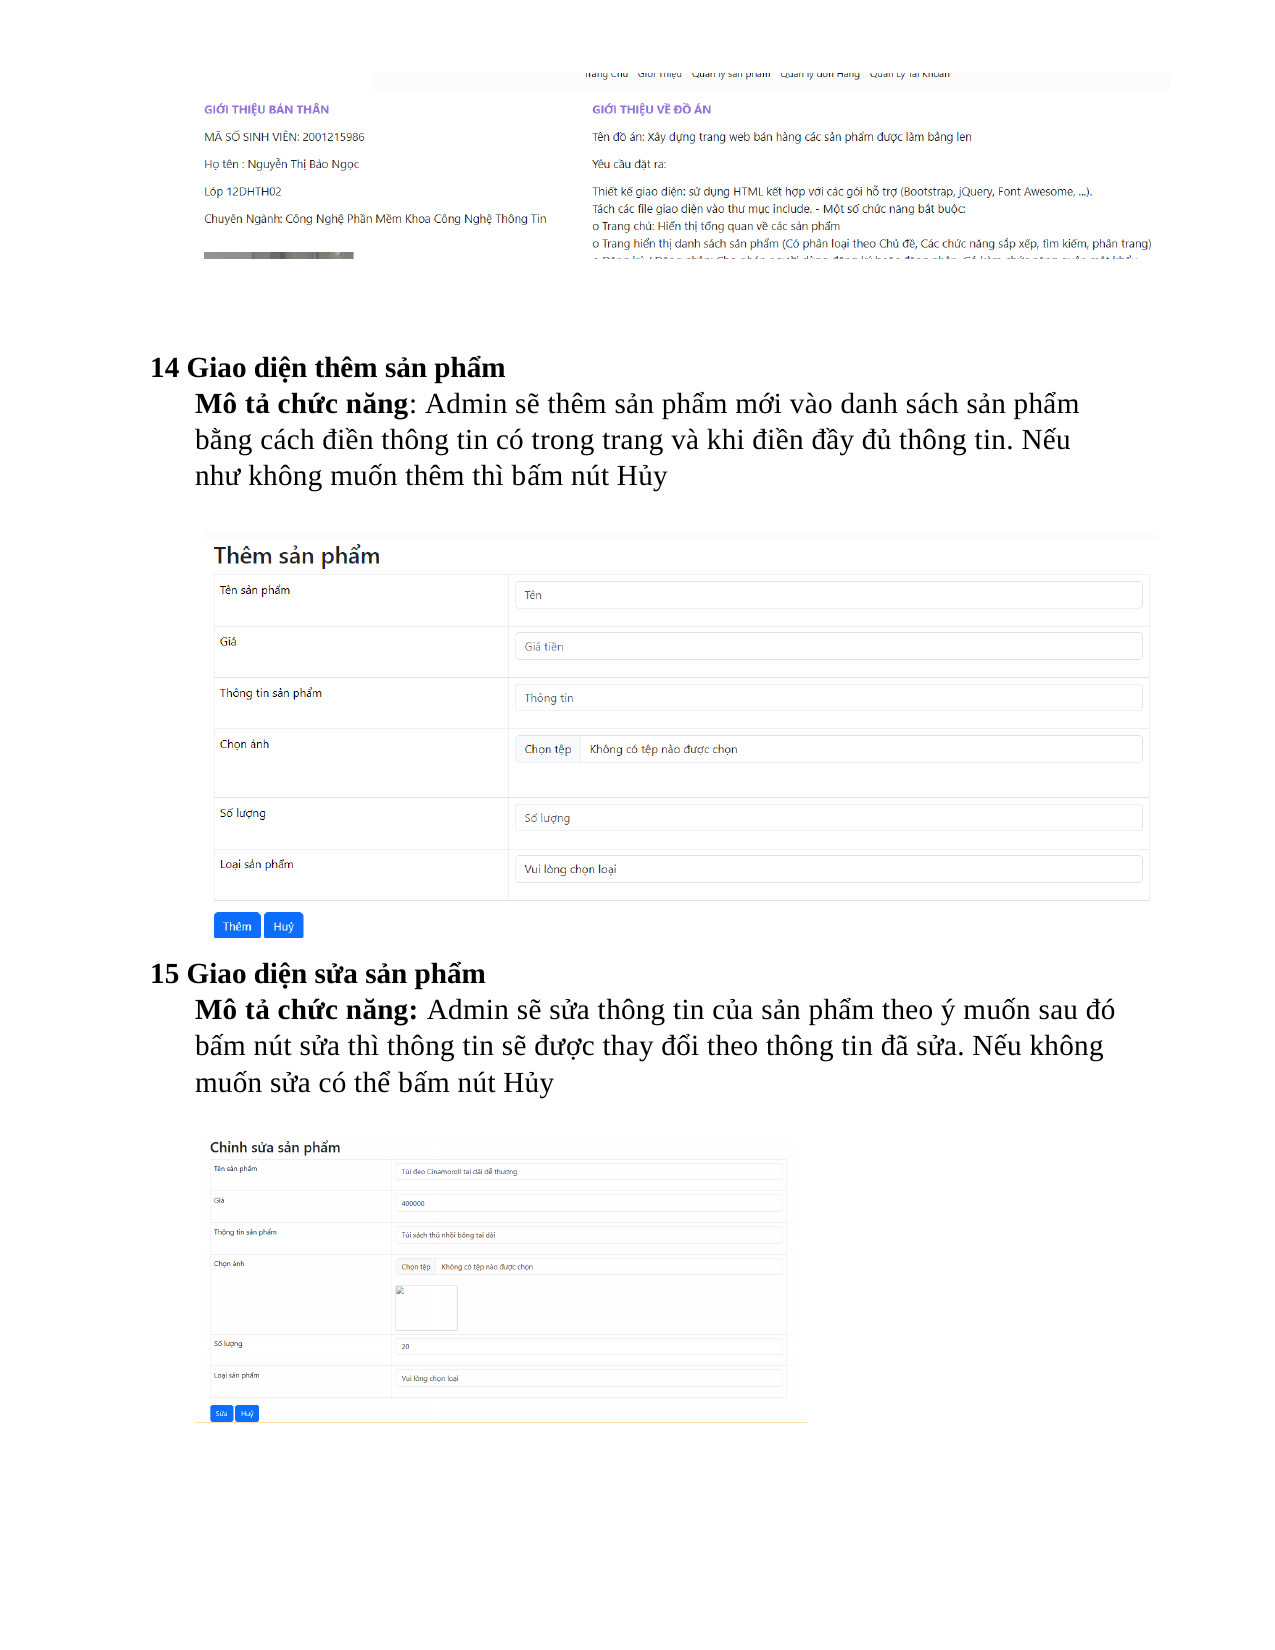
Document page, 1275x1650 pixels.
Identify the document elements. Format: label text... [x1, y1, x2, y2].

list Mô tả chức năng: Admin sẽ sửa thông tin của sản phẩm theo ý muốn sau đó bấm nút sửa thì thông tin sẽ được thay đổi theo thông tin đã sửa. Nếu không muốn sửa có thể bấm nút Hủy [195, 992, 1125, 1098]
picture [194, 1137, 807, 1423]
list Mô tả chức năng: Admin sẽ thêm sản phẩm mới vào danh sách sản phẩm bằng cách điền thông tin có trong trang và khi điền đầy đủ thông tin. Nếu như không muốn thêm thì bấm nút Hủy [195, 386, 1125, 492]
picture [194, 73, 1170, 259]
subtitle 14 Giao diện thêm sản phẩm [150, 350, 1125, 383]
subtitle 15 Giao diện sửa sản phẩm [150, 956, 1125, 990]
picture [194, 530, 1170, 938]
